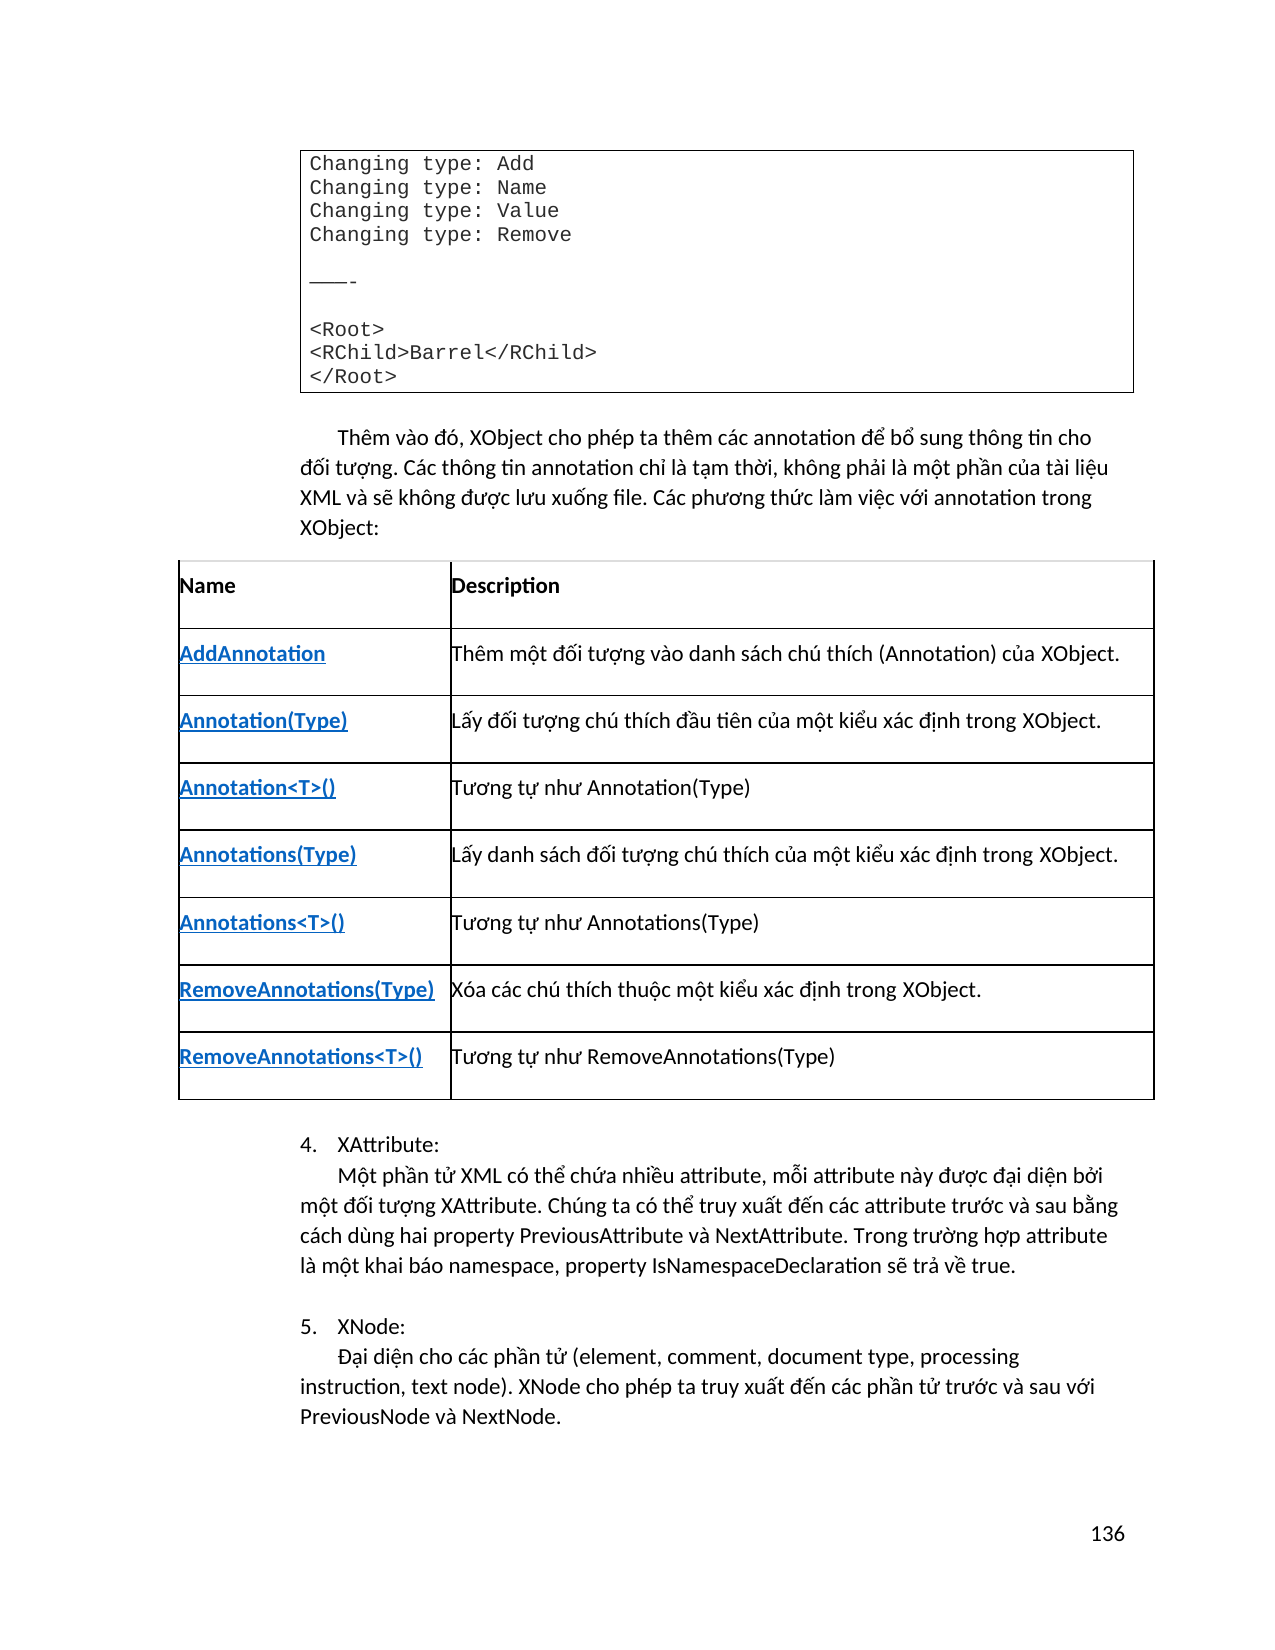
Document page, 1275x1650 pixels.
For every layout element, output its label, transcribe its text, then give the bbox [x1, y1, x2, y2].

table_header Description [452, 562, 1153, 627]
table_cell Lấy danh sách đối tượng chú thích của một kiểu xác định trong XObject. [452, 831, 1153, 897]
text Changing type: Add [301, 151, 1133, 174]
text <Root> [301, 316, 1133, 339]
list XAttribute: [300, 1131, 1125, 1158]
table_cell AddAnnotation [180, 629, 450, 695]
list Một phần tử XML có thể chứa nhiều attribute, mỗi attribute này được đại diện bởi một đối tượng XAttribute. Chúng ta có thể truy xuất đến các attribute trước và sau bằng cách dùng hai property PreviousAttribute và NextAttribute. Trong trường hợp attribute là một khai báo namespace, property IsNamespaceDeclaration sẽ trả về true. [300, 1161, 1125, 1279]
table_cell Lấy đối tượng chú thích đầu tiên của một kiểu xác định trong XObject. [452, 696, 1153, 762]
text ———- [301, 268, 1133, 295]
table_cell Thêm một đối tượng vào danh sách chú thích (Annotation) của XObject. [452, 629, 1153, 695]
text Changing type: Remove [301, 221, 1133, 248]
table_cell Annotations<T>() [180, 898, 450, 964]
table_cell Tương tự như RemoveAnnotations(Type) [452, 1033, 1153, 1098]
list Đại diện cho các phần tử (element, comment, document type, processing instruction, text node). XNode cho phép ta truy xuất đến các phần tử trước và sau với PreviousNode và NextNode. [300, 1342, 1125, 1430]
text Changing type: Name [301, 174, 1133, 197]
text </Root> [301, 363, 1133, 392]
list Thêm vào đó, XObject cho phép ta thêm các annotation để bổ sung thông tin cho đối tượng. Các thông tin annotation chỉ là tạm thời, không phải là một phần của tài liệu XML và sẽ không được lưu xuống file. Các phương thức làm việc với annotation trong XObject: [300, 423, 1125, 542]
text <RChild>Barrel</RChild> [301, 339, 1133, 363]
table_header Name [180, 562, 450, 627]
table_cell RemoveAnnotations<T>() [180, 1033, 450, 1098]
list XNode: [300, 1312, 1125, 1340]
table_cell Tương tự như Annotations(Type) [452, 898, 1153, 964]
table_cell RemoveAnnotations(Type) [180, 966, 450, 1031]
table_cell Annotations(Type) [180, 831, 450, 897]
table_cell Xóa các chú thích thuộc một kiểu xác định trong XObject. [452, 966, 1153, 1031]
table_cell Annotation<T>() [180, 764, 450, 829]
table_cell Annotation(Type) [180, 696, 450, 762]
text Changing type: Value [301, 197, 1133, 221]
table_cell Tương tự như Annotation(Type) [452, 764, 1153, 829]
